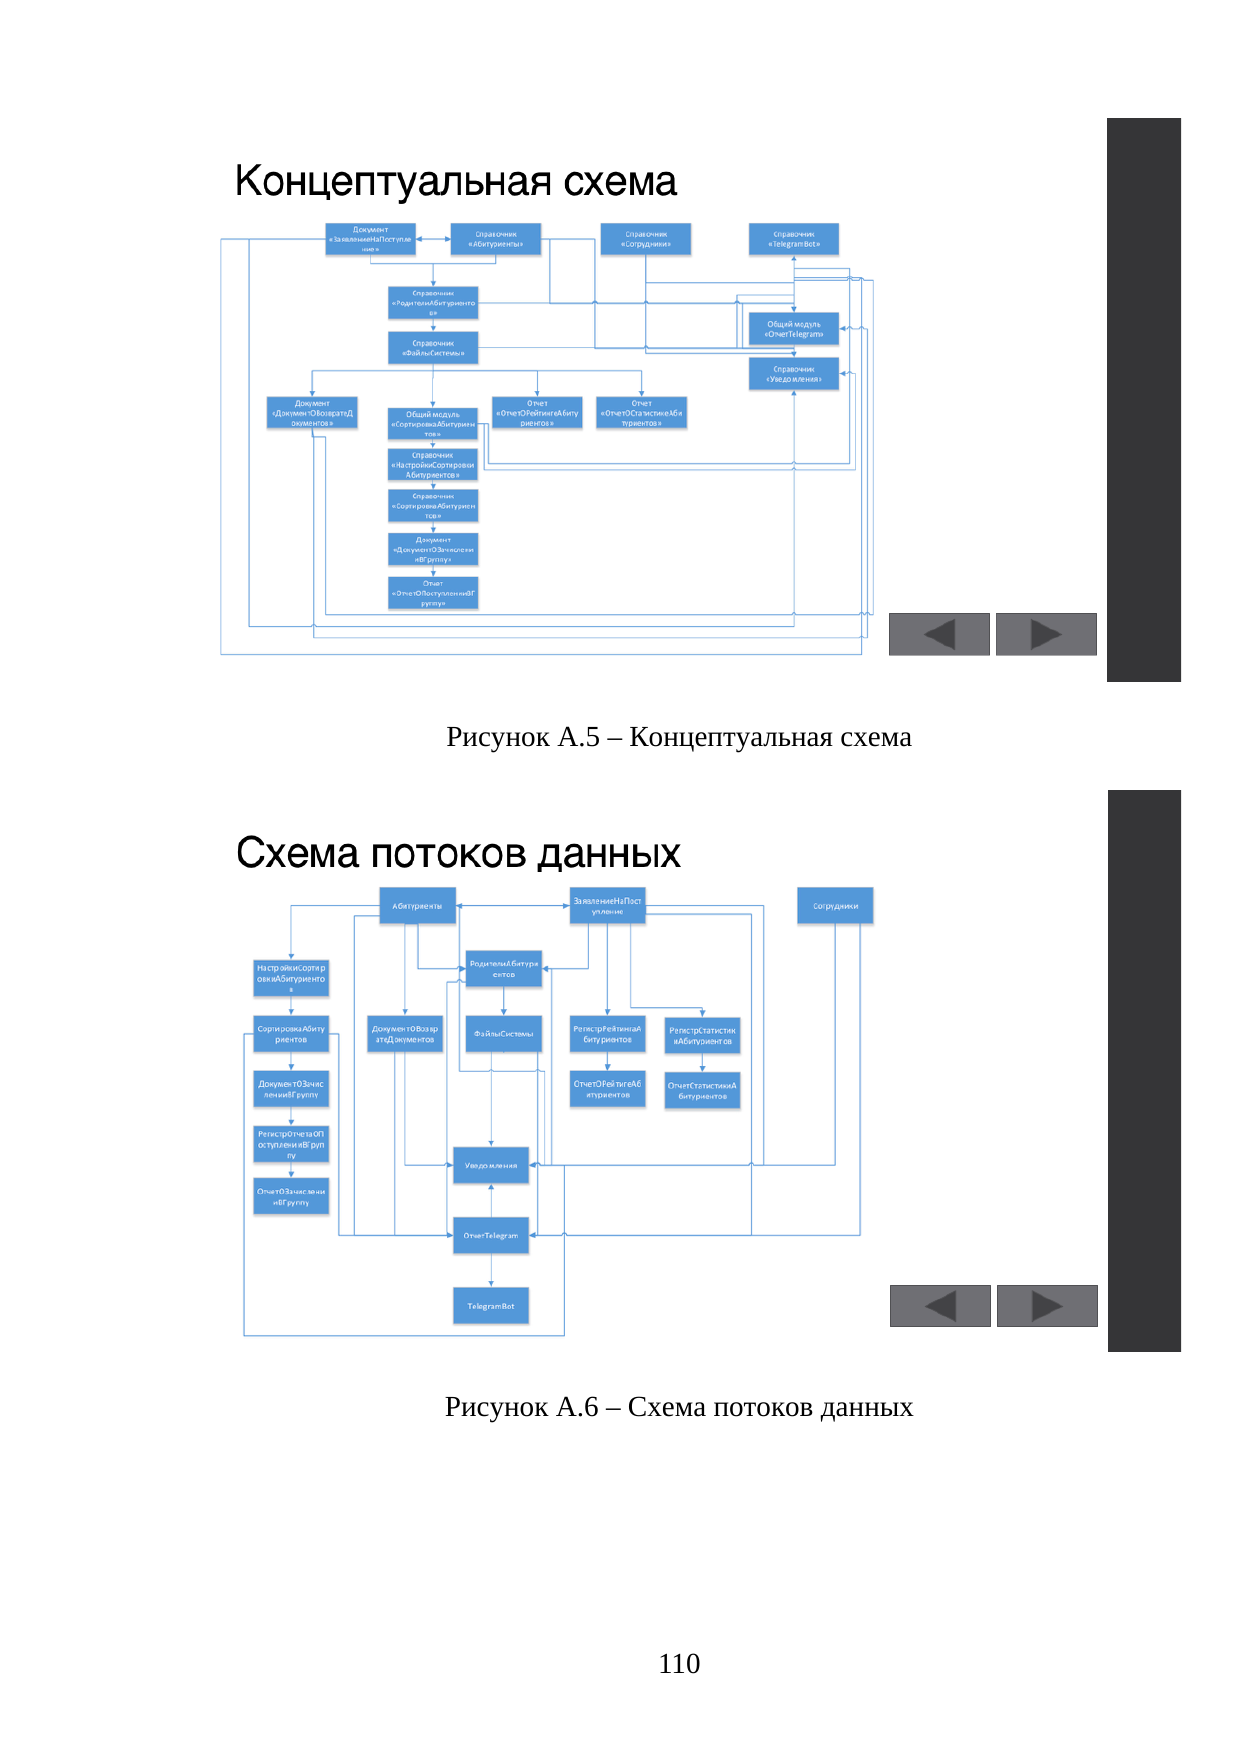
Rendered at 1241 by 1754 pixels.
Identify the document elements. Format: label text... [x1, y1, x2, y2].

picture [177, 790, 1182, 1352]
picture [177, 118, 1182, 682]
text Рисунок А.5 – Концептуальная схема [177, 719, 1181, 753]
text Рисунок А.6 – Схема потоков данных [177, 1389, 1181, 1423]
